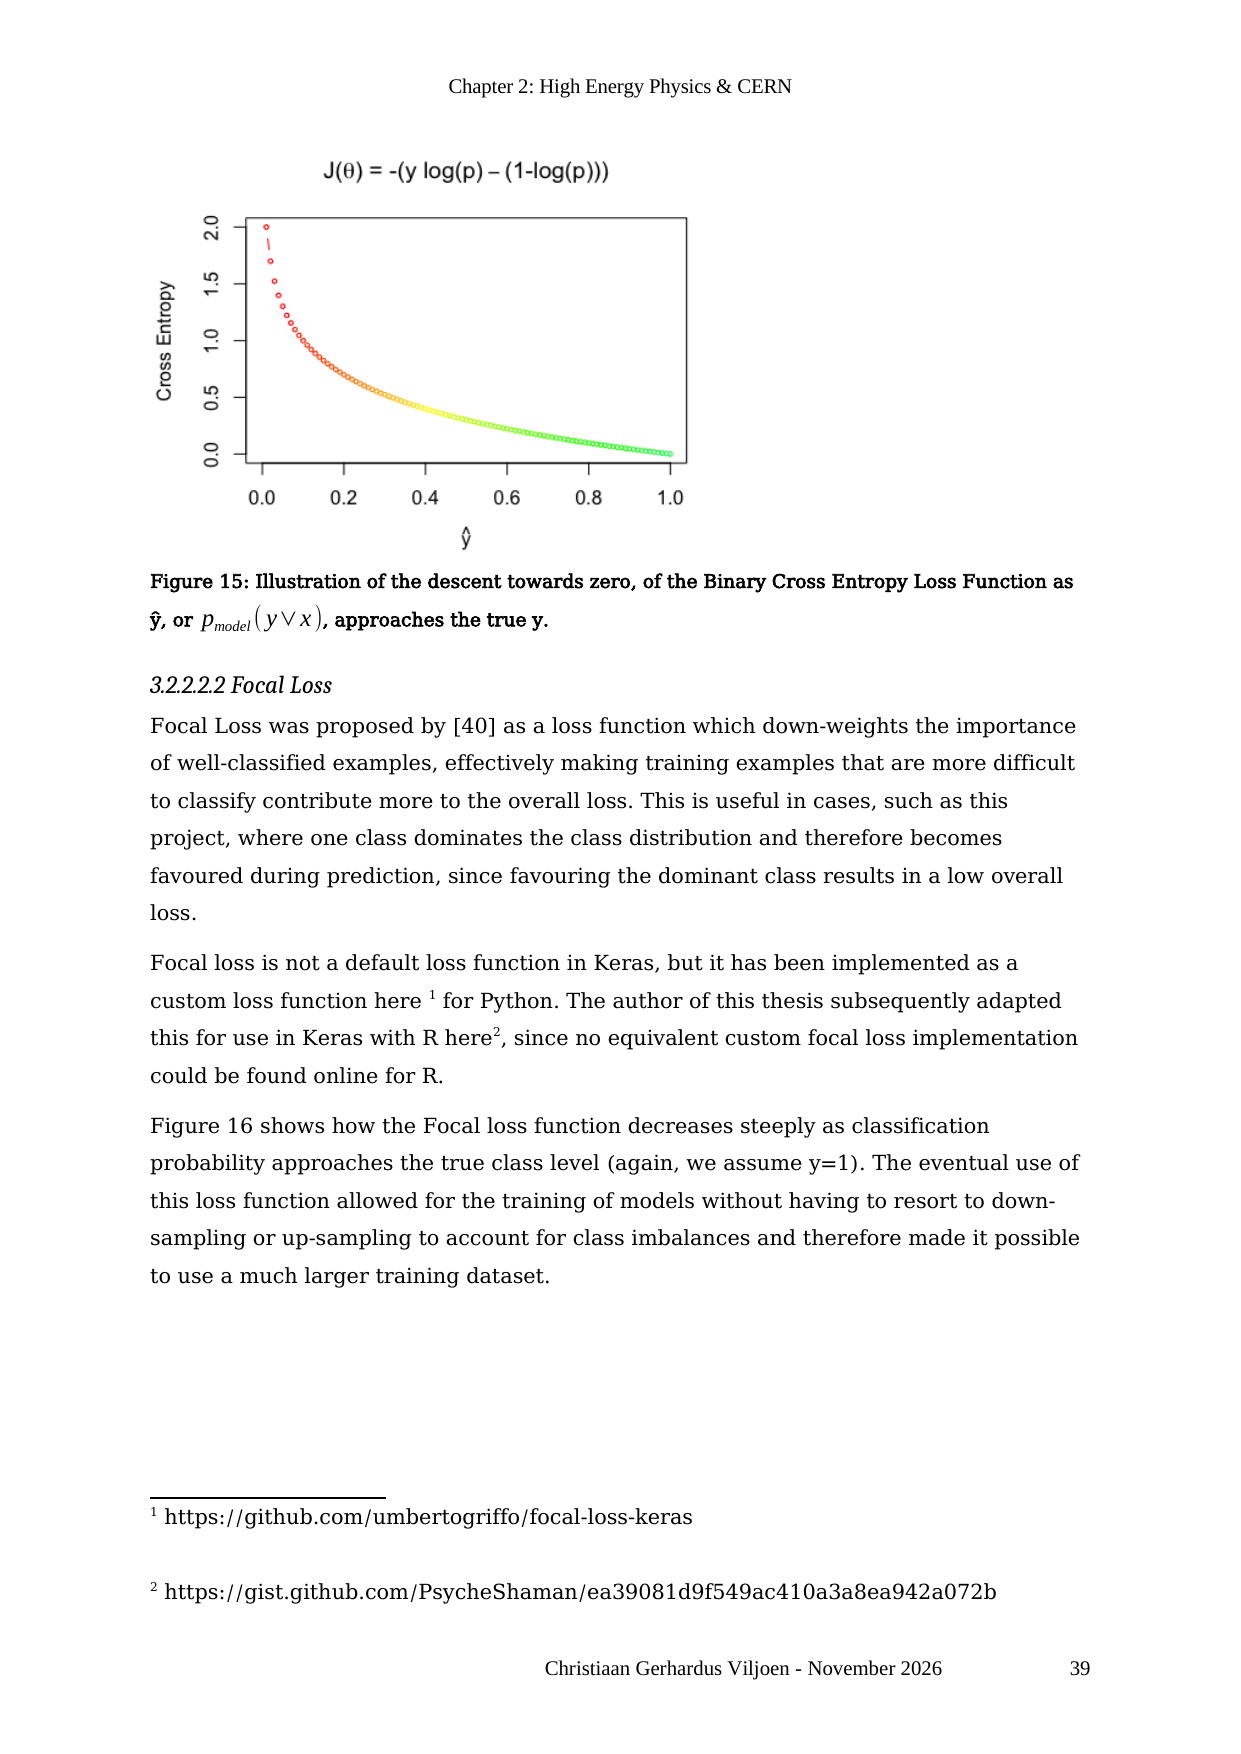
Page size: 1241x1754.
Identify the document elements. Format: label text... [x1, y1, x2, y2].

text Focal Loss was proposed by as a loss function which down-weights the importance of well-classified examples, effectively making training examples that are more difficult to classify contribute more to the overall loss. This is useful in cases, such as this project, where one class dominates the class distribution and therefore becomes favoured during prediction, since favouring the dominant class results in a low overall loss. [150, 712, 1090, 925]
picture [150, 150, 700, 557]
subtitle Focal Loss [150, 671, 1090, 700]
text Figure 16 shows how the Focal loss function decreases steeply as classification probability approaches the true class level (again, we assume y=1). The eventual use of this loss function allowed for the training of models without having to resort to down-sampling or up-sampling to account for class imbalances and therefore made it possible to use a much larger training dataset. [150, 1112, 1090, 1287]
text Figure 15: Illustration of the descent towards zero, of the Binary Cross Entropy Loss Function as ŷ, or , approaches the true y. [150, 569, 1090, 635]
text Focal loss is not a default loss function in Keras, but it has been implemented as a custom loss function here for Python. The author of this thesis subsequently adapted this for use in Keras with R here, since no equivalent custom focal loss implementation could be found online for R. [150, 950, 1090, 1087]
